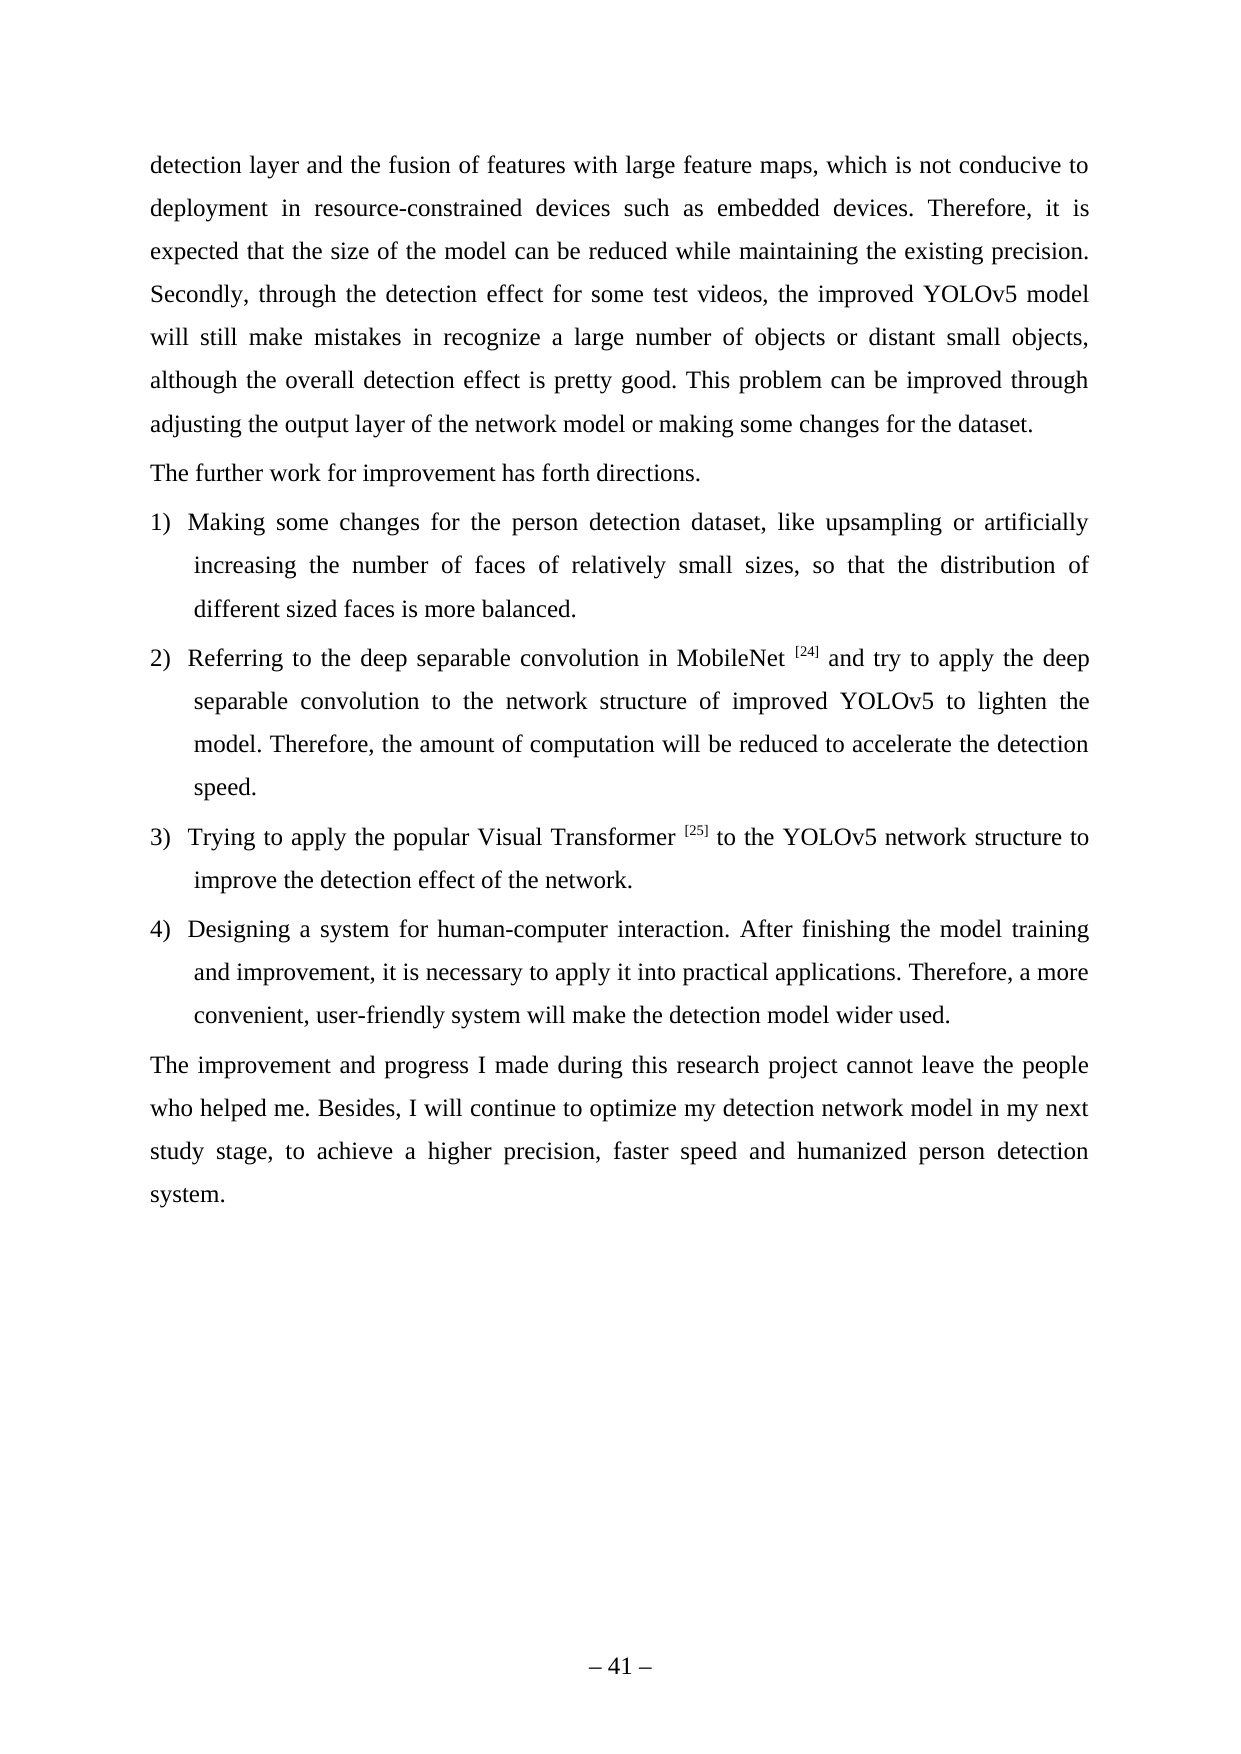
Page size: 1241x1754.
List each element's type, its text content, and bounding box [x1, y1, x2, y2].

list Making some changes for the person detection dataset, like upsampling or artificially increasing the number of faces of relatively small sizes, so that the distribution of different sized faces is more balanced. [150, 507, 1090, 622]
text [150, 150, 1090, 437]
list Trying to apply the popular Visual Transformer [25] to the YOLOv5 network structure to improve the detection effect of the network. [150, 822, 1090, 894]
list Referring to the deep separable convolution in MobileNet [24] and try to apply the deep separable convolution to the network structure of improved YOLOv5 to lighten the model. Therefore, the amount of computation will be reduced to accelerate the detection speed. [150, 643, 1090, 801]
text The improvement and progress I made during this research project cannot leave the people who helped me. Besides, I will continue to optimize my detection network model in my next study stage, to achieve a higher precision, faster speed and humanized person detection system. [150, 1050, 1090, 1208]
text The further work for improvement has forth directions. [150, 458, 1090, 487]
list Designing a system for human-computer interaction. After finishing the model training and improvement, it is necessary to apply it into practical applications. Therefore, a more convenient, user-friendly system will make the detection model wider used. [150, 914, 1090, 1029]
